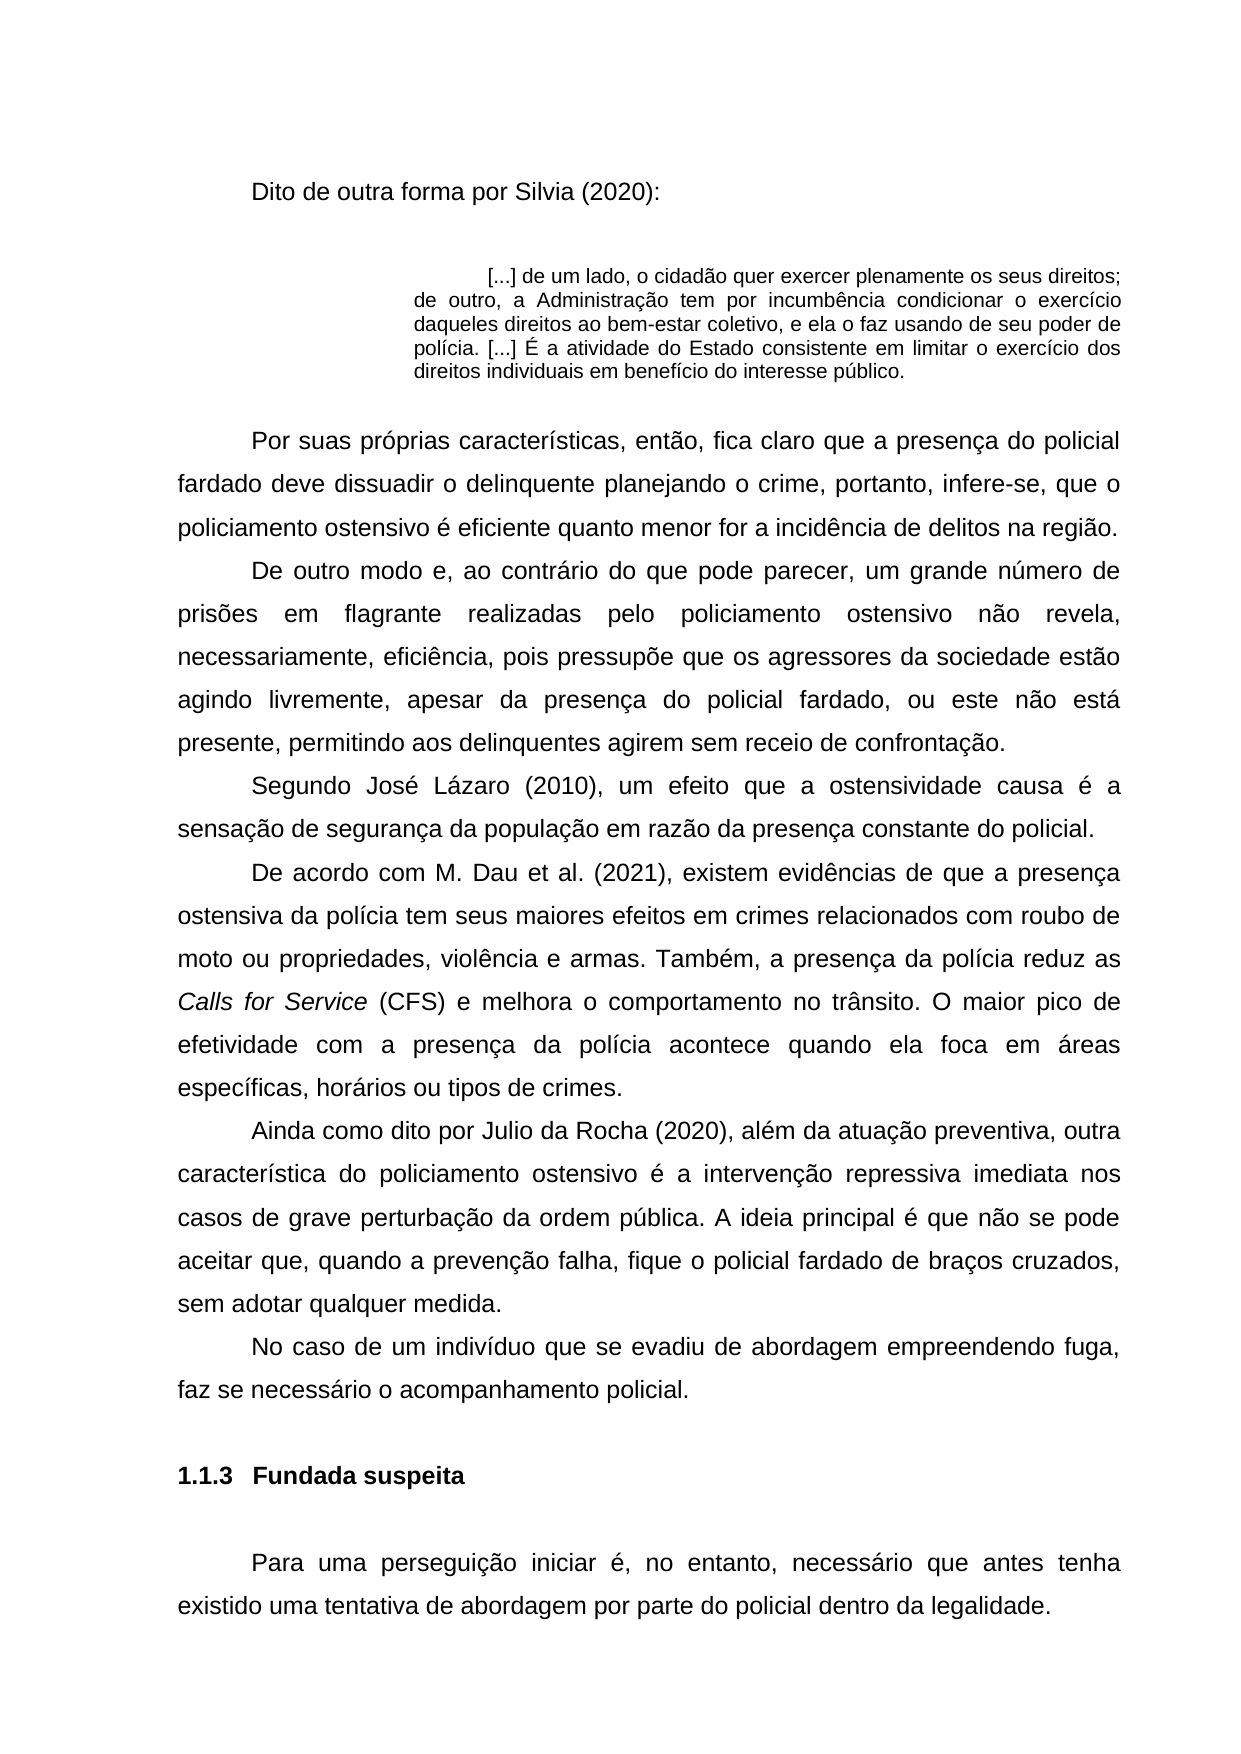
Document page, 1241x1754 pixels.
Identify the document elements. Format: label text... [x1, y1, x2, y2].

text De acordo com M. Dau et al. (2021), existem evidências de que a presença ostensiva da polícia tem seus maiores efeitos em crimes relacionados com roubo de moto ou propriedades, violência e armas. Também, a presença da polícia reduz as Calls for Service (CFS) e melhora o comportamento no trânsito. O maior pico de efetividade com a presença da polícia acontece quando ela foca em áreas específicas, horários ou tipos de crimes. [177, 858, 1122, 1102]
text No caso de um indivíduo que se evadiu de abordagem empreendendo fuga, faz se necessário o acompanhamento policial. [177, 1332, 1122, 1404]
text Ainda como dito por Julio da Rocha (2020), além da atuação preventiva, outra característica do policiamento ostensivo é a intervenção repressiva imediata nos casos de grave perturbação da ordem pública. A ideia principal é que não se pode aceitar que, quando a prevenção falha, fique o policial fardado de braços cruzados, sem adotar qualquer medida. [177, 1116, 1122, 1318]
text Segundo José Lázaro (2010), um efeito que a ostensividade causa é a sensação de segurança da população em razão da presença constante do policial. [177, 771, 1122, 843]
text [...] de um lado, o cidadão quer exercer plenamente os seus direitos; de outro, a Administração tem por incumbência condicionar o exercício daqueles direitos ao bem-estar coletivo, e ela o faz usando de seu poder de polícia. [...] É a atividade do Estado consistente em limitar o exercício dos direitos individuais em benefício do interesse público. [413, 263, 1122, 383]
subtitle Fundada suspeita [177, 1461, 1122, 1490]
text De outro modo e, ao contrário do que pode parecer, um grande número de prisões em flagrante realizadas pelo policiamento ostensivo não revela, necessariamente, eficiência, pois pressupõe que os agressores da sociedade estão agindo livremente, apesar da presença do policial fardado, ou este não está presente, permitindo aos delinquentes agirem sem receio de confrontação. [177, 556, 1122, 757]
text Dito de outra forma por Silvia (2020): [177, 177, 1122, 206]
text Para uma perseguição iniciar é, no entanto, necessário que antes tenha existido uma tentativa de abordagem por parte do policial dentro da legalidade. [177, 1548, 1122, 1619]
text Por suas próprias características, então, fica claro que a presença do policial fardado deve dissuadir o delinquente planejando o crime, portanto, infere-se, que o policiamento ostensivo é eficiente quanto menor for a incidência de delitos na região. [177, 426, 1122, 541]
